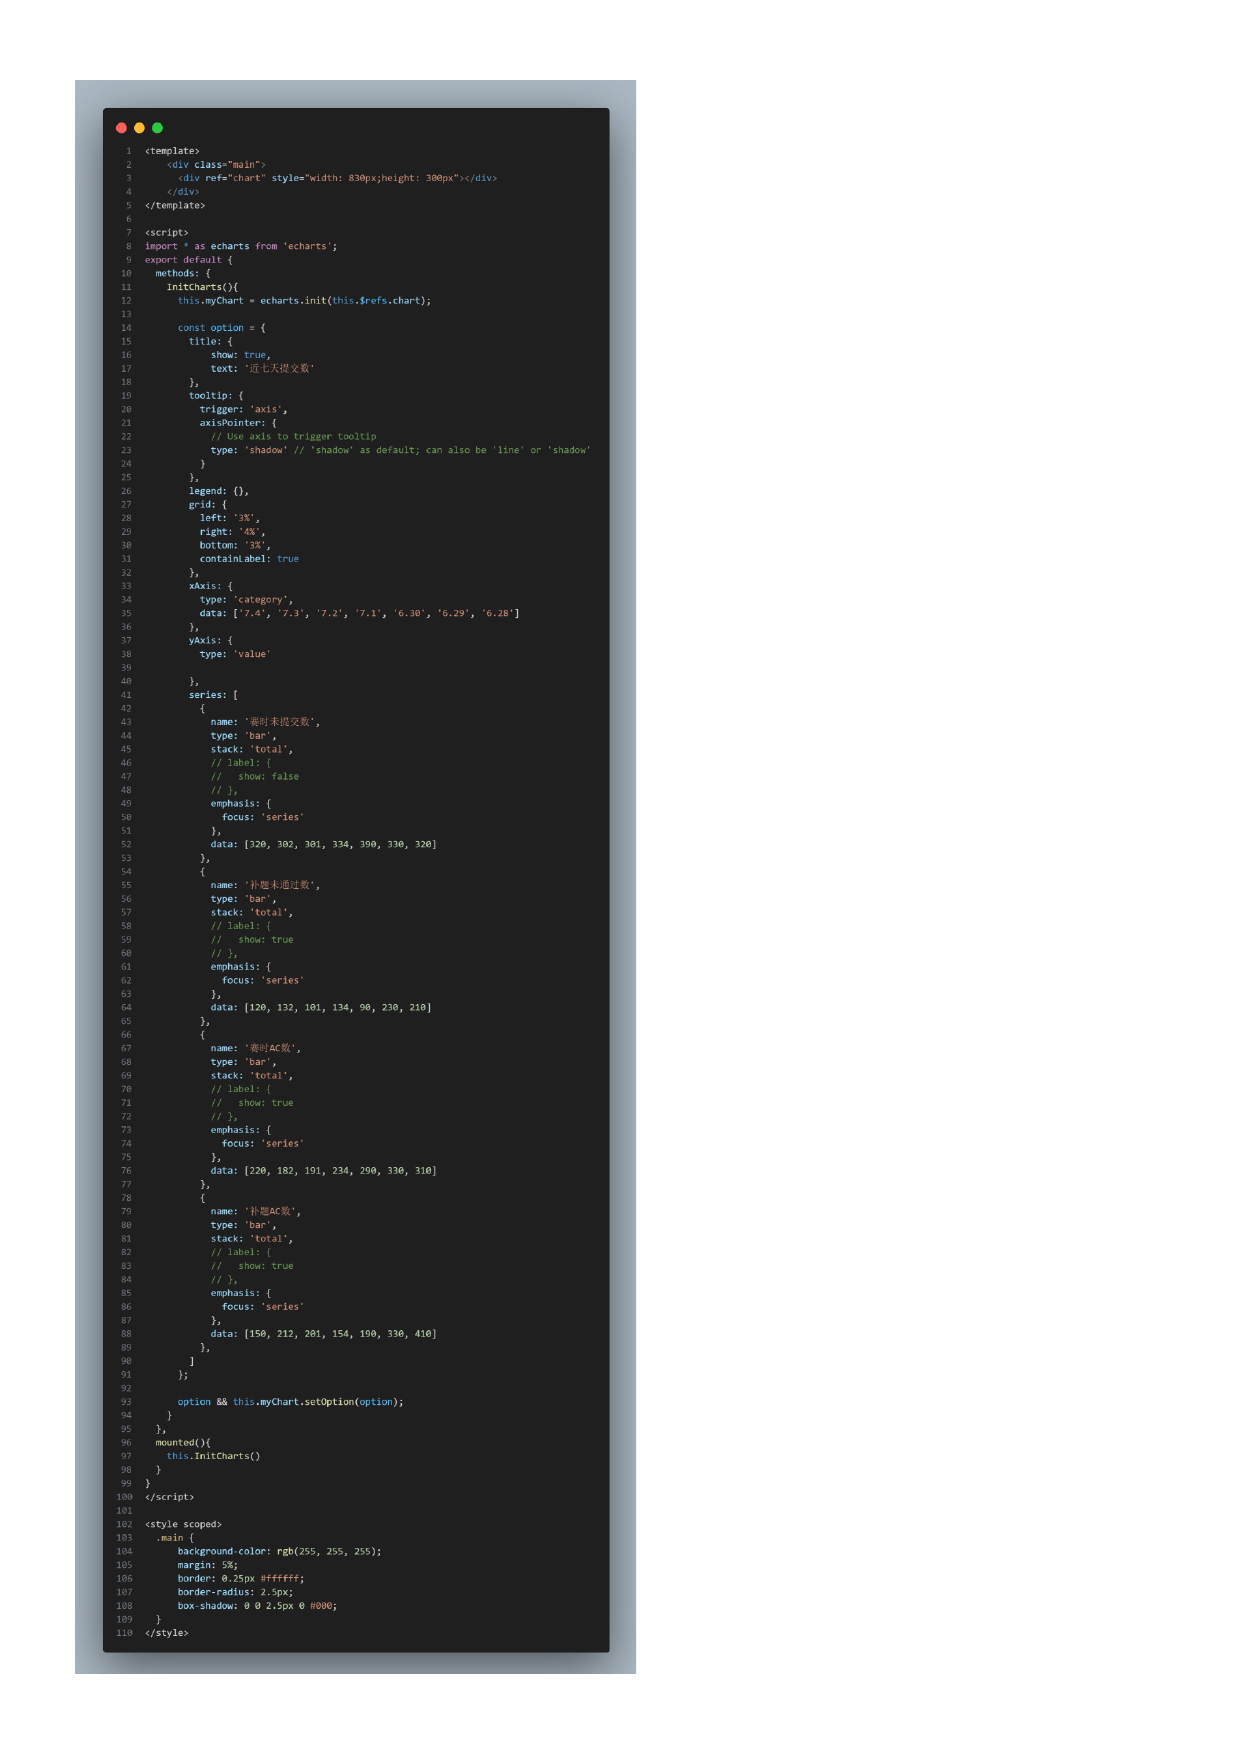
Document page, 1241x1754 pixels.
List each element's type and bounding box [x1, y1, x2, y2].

picture [75, 80, 637, 1674]
